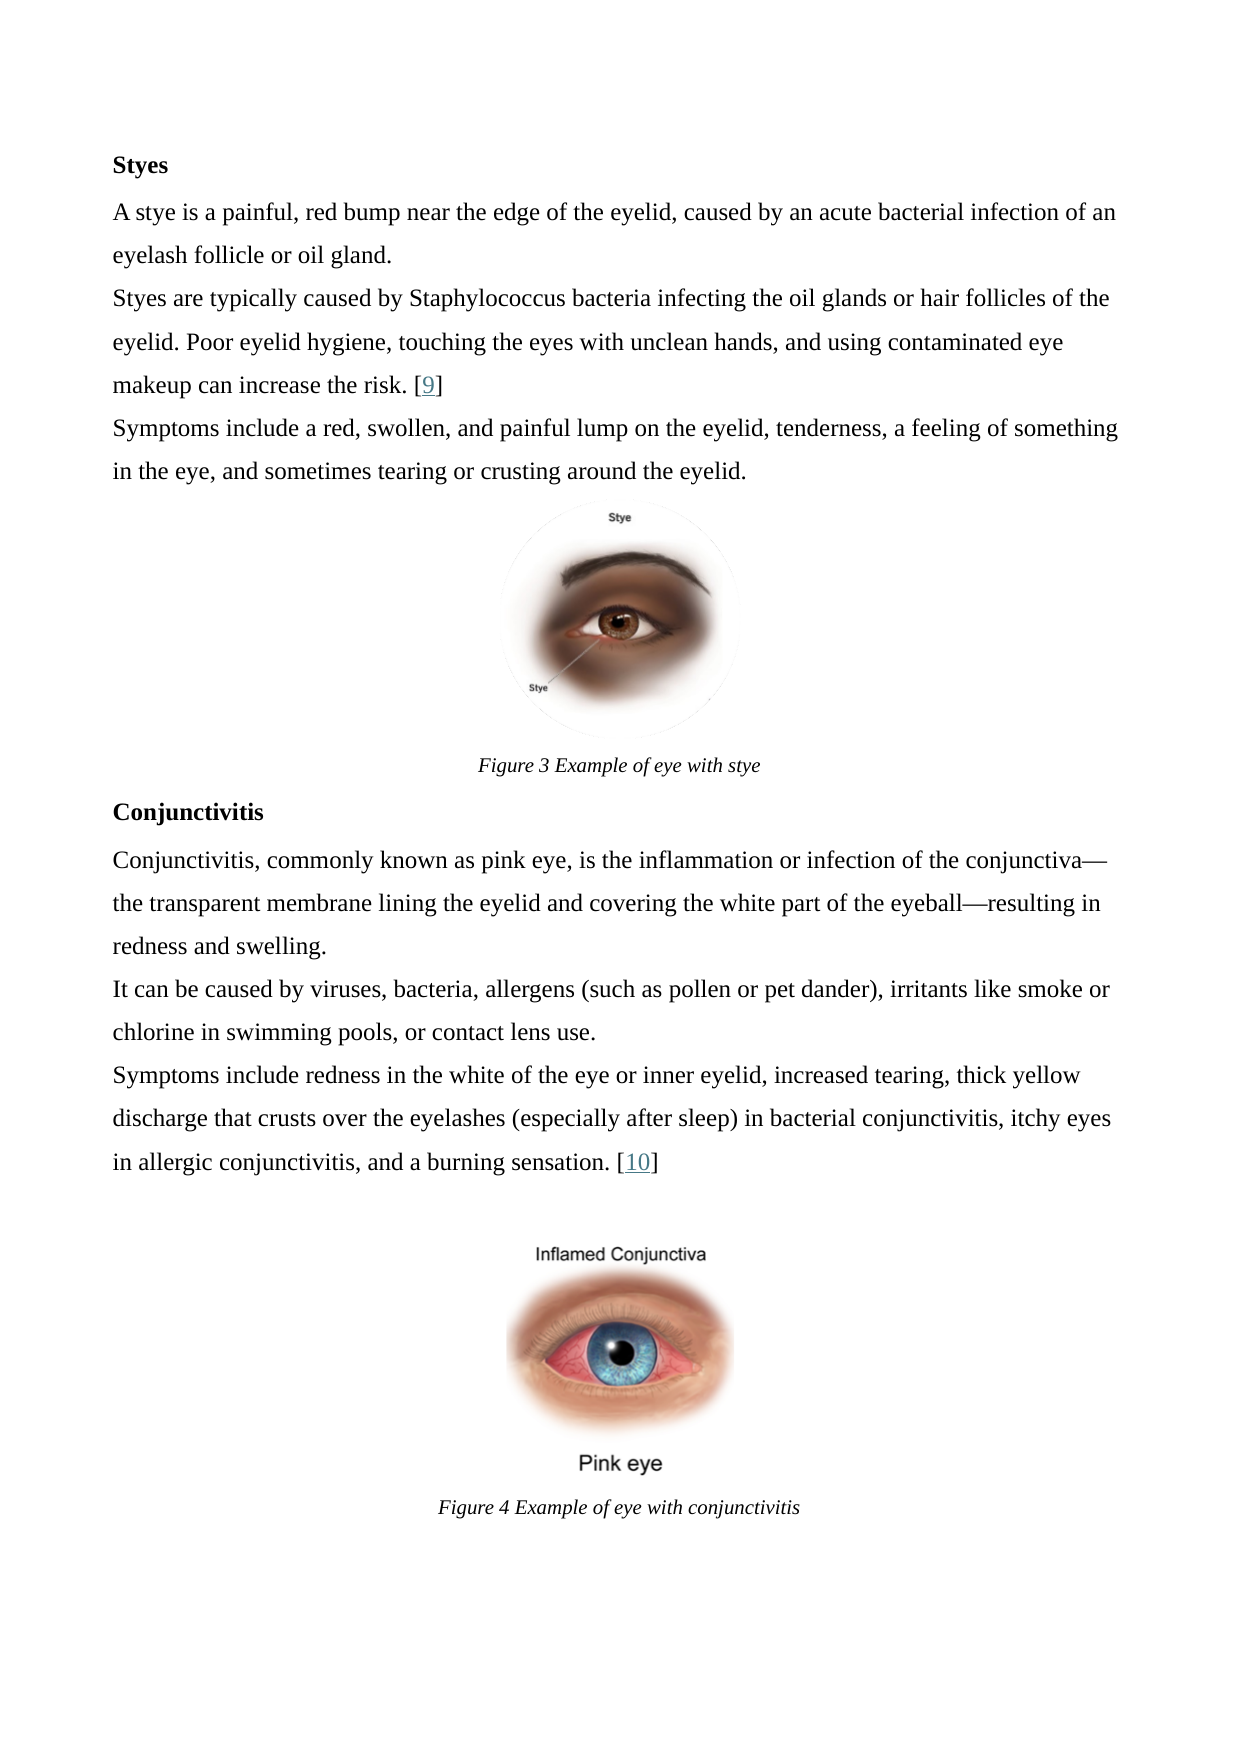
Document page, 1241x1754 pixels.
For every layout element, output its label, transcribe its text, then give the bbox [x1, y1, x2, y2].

subtitle Styes [112, 150, 1128, 179]
text Figure 4 Example of eye with conjunctivitis [112, 1495, 1128, 1519]
text Figure 3 Example of eye with stye [112, 753, 1128, 777]
text Styes are typically caused by Staphylococcus bacteria infecting the oil glands or hair follicles of the eyelid. Poor eyelid hygiene, touching the eyes with unclean hands, and using contaminated eye makeup can increase the risk. [9] [112, 283, 1128, 398]
picture [506, 1232, 735, 1481]
text A stye is a painful, red bump near the edge of the eyelid, caused by an acute bacterial infection of an eyelash follicle or oil gland. [112, 197, 1128, 269]
text Symptoms include a red, swollen, and painful lump on the eyelid, tenderness, a feeling of something in the eye, and sometimes tearing or crusting around the eyelid. [112, 413, 1128, 485]
subtitle Conjunctivitis [112, 797, 1128, 826]
text It can be caused by viruses, bacteria, allergens (such as pollen or pet dander), irritants like smoke or chlorine in swimming pools, or contact lens use. Symptoms include redness in the white of the eye or inner eyelid, increased tearing, thick yellow discharge that crusts over the eyelashes (especially after sleep) in bacterial conjunctivitis, itchy eyes in allergic conjunctivitis, and a burning sensation. [10] [112, 974, 1128, 1175]
text Conjunctivitis, commonly known as pink eye, is the inflammation or infection of the conjunctiva—the transparent membrane lining the eyelid and covering the white part of the eyeball—resulting in redness and swelling. [112, 845, 1128, 960]
picture [499, 499, 741, 739]
